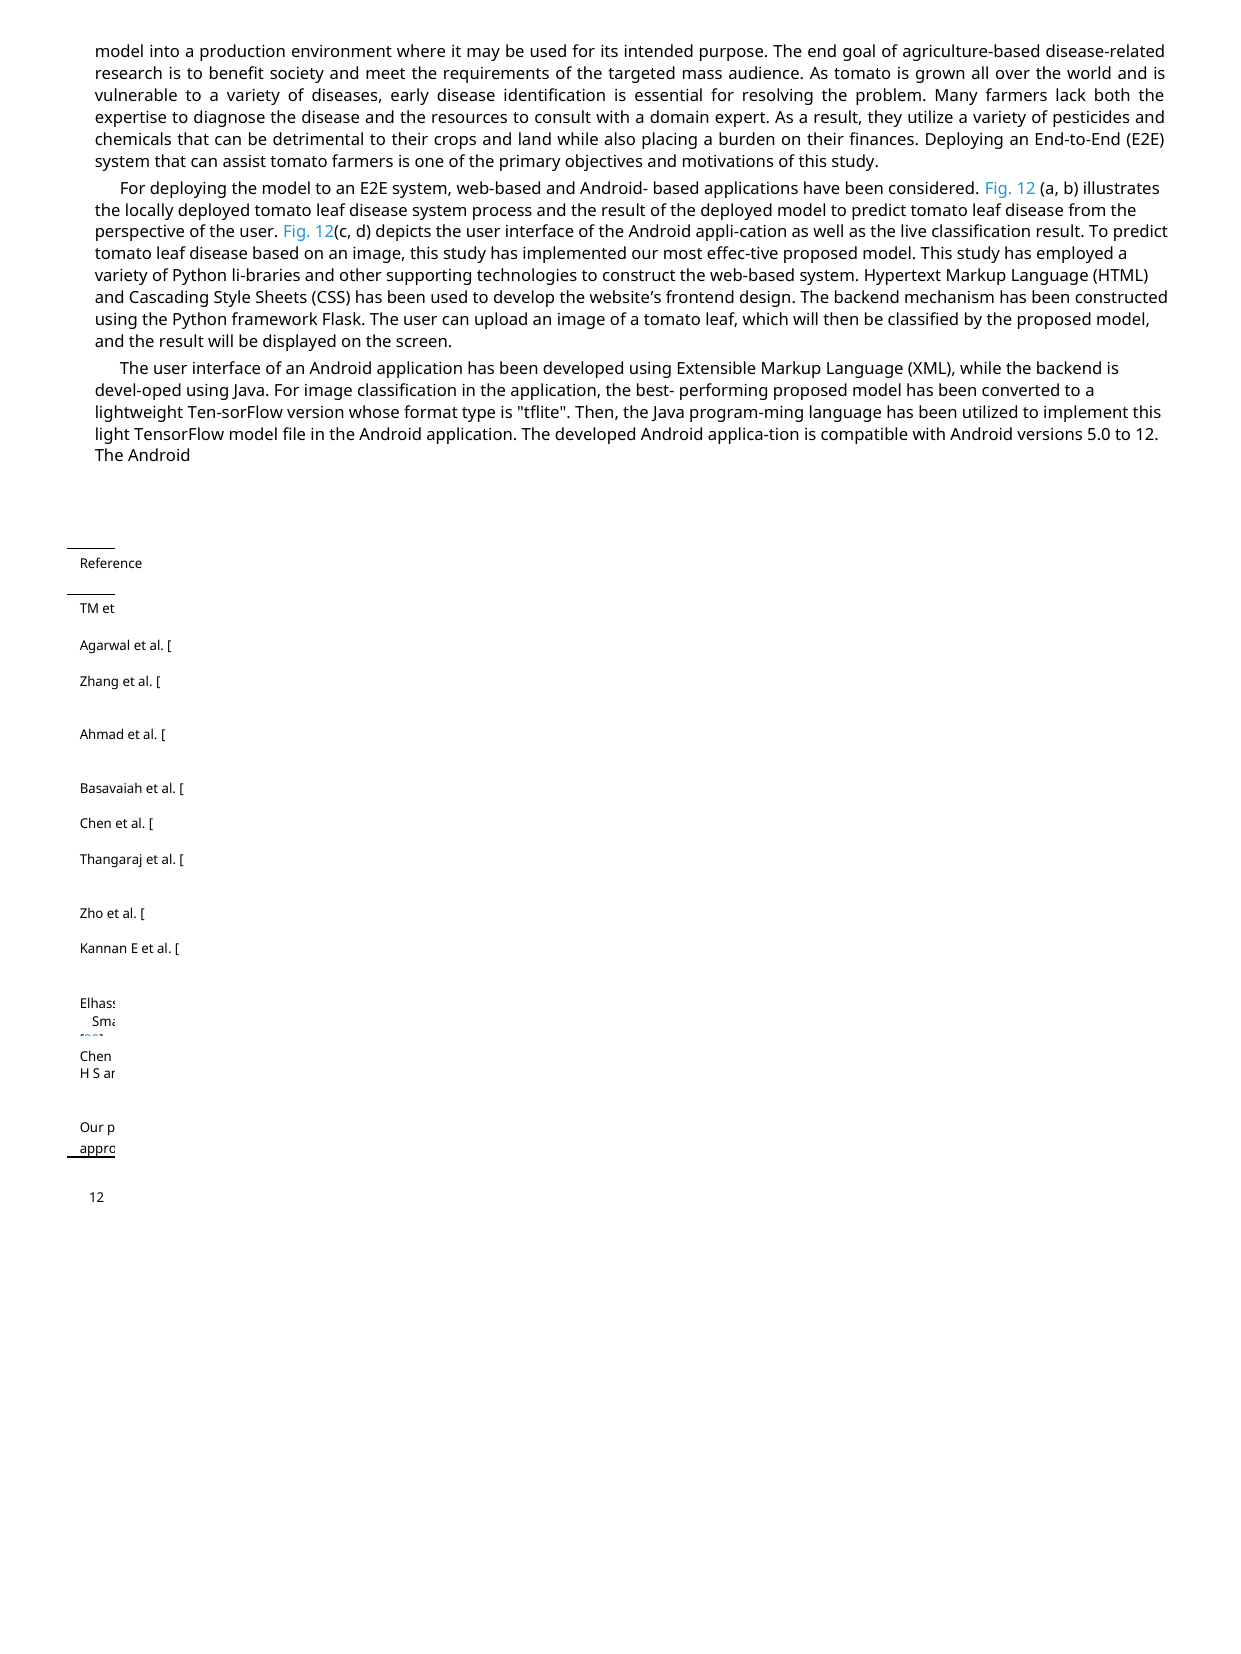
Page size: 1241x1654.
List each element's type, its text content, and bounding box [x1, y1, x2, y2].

table_cell Thangaraj et al. [27] [67, 838, 115, 892]
table_cell Zho et al. [28] [67, 892, 115, 927]
table_header Reference [67, 549, 115, 594]
table_cell Ahmad et al. [23] [67, 713, 115, 767]
table_cell Agarwal et al. [21] [67, 617, 115, 661]
table_cell Zhang et al. [22] [67, 661, 115, 713]
table_cell Chen et al. [26] [67, 802, 115, 838]
text For deploying the model to an E2E system, web-based and Android- based applications have been considered. Fig. 12 (a, b) illustrates the locally deployed tomato leaf disease system process and the result of the deployed model to predict tomato leaf disease from the perspective of the user. Fig. 12(c, d) depicts the user interface of the Android appli-cation as well as the live classification result. To predict tomato leaf disease based on an image, this study has implemented our most effec-tive proposed model. This study has employed a variety of Python li-braries and other supporting technologies to construct the web-based system. Hypertext Markup Language (HTML) and Cascading Style Sheets (CSS) has been used to develop the website’s frontend design. The backend mechanism has been constructed using the Python framework Flask. The user can upload an image of a tomato leaf, which will then be classified by the proposed model, and the result will be displayed on the screen. [94, 177, 1169, 352]
table_cell Elhassouny and Smarandache [30] [67, 973, 115, 1036]
text 12 [78, 1185, 114, 1207]
text model into a production environment where it may be used for its intended purpose. The end goal of agriculture-based disease-related research is to benefit society and meet the requirements of the targeted mass audience. As tomato is grown all over the world and is vulnerable to a variety of diseases, early disease identification is essential for resolving the problem. Many farmers lack both the expertise to diagnose the disease and the resources to consult with a domain expert. As a result, they utilize a variety of pesticides and chemicals that can be detrimental to their crops and land while also placing a burden on their finances. Deploying an End-to-End (E2E) system that can assist tomato farmers is one of the primary objectives and motivations of this study. [94, 40, 1167, 171]
table_cell TM et al. [20] [67, 595, 115, 617]
table_cell Basavaiah et al. [19] [67, 767, 115, 802]
text The user interface of an Android application has been developed using Extensible Markup Language (XML), while the backend is devel-oped using Java. For image classification in the application, the best- performing proposed model has been converted to a lightweight Ten-sorFlow version whose format type is "tflite". Then, the Java program-ming language has been utilized to implement this light TensorFlow model file in the Android application. The developed Android applica-tion is compatible with Android versions 5.0 to 12. The Android [94, 357, 1169, 466]
table_cell Kannan E et al. [29] [67, 927, 115, 973]
table_cell Our proposed approach [67, 1081, 115, 1156]
